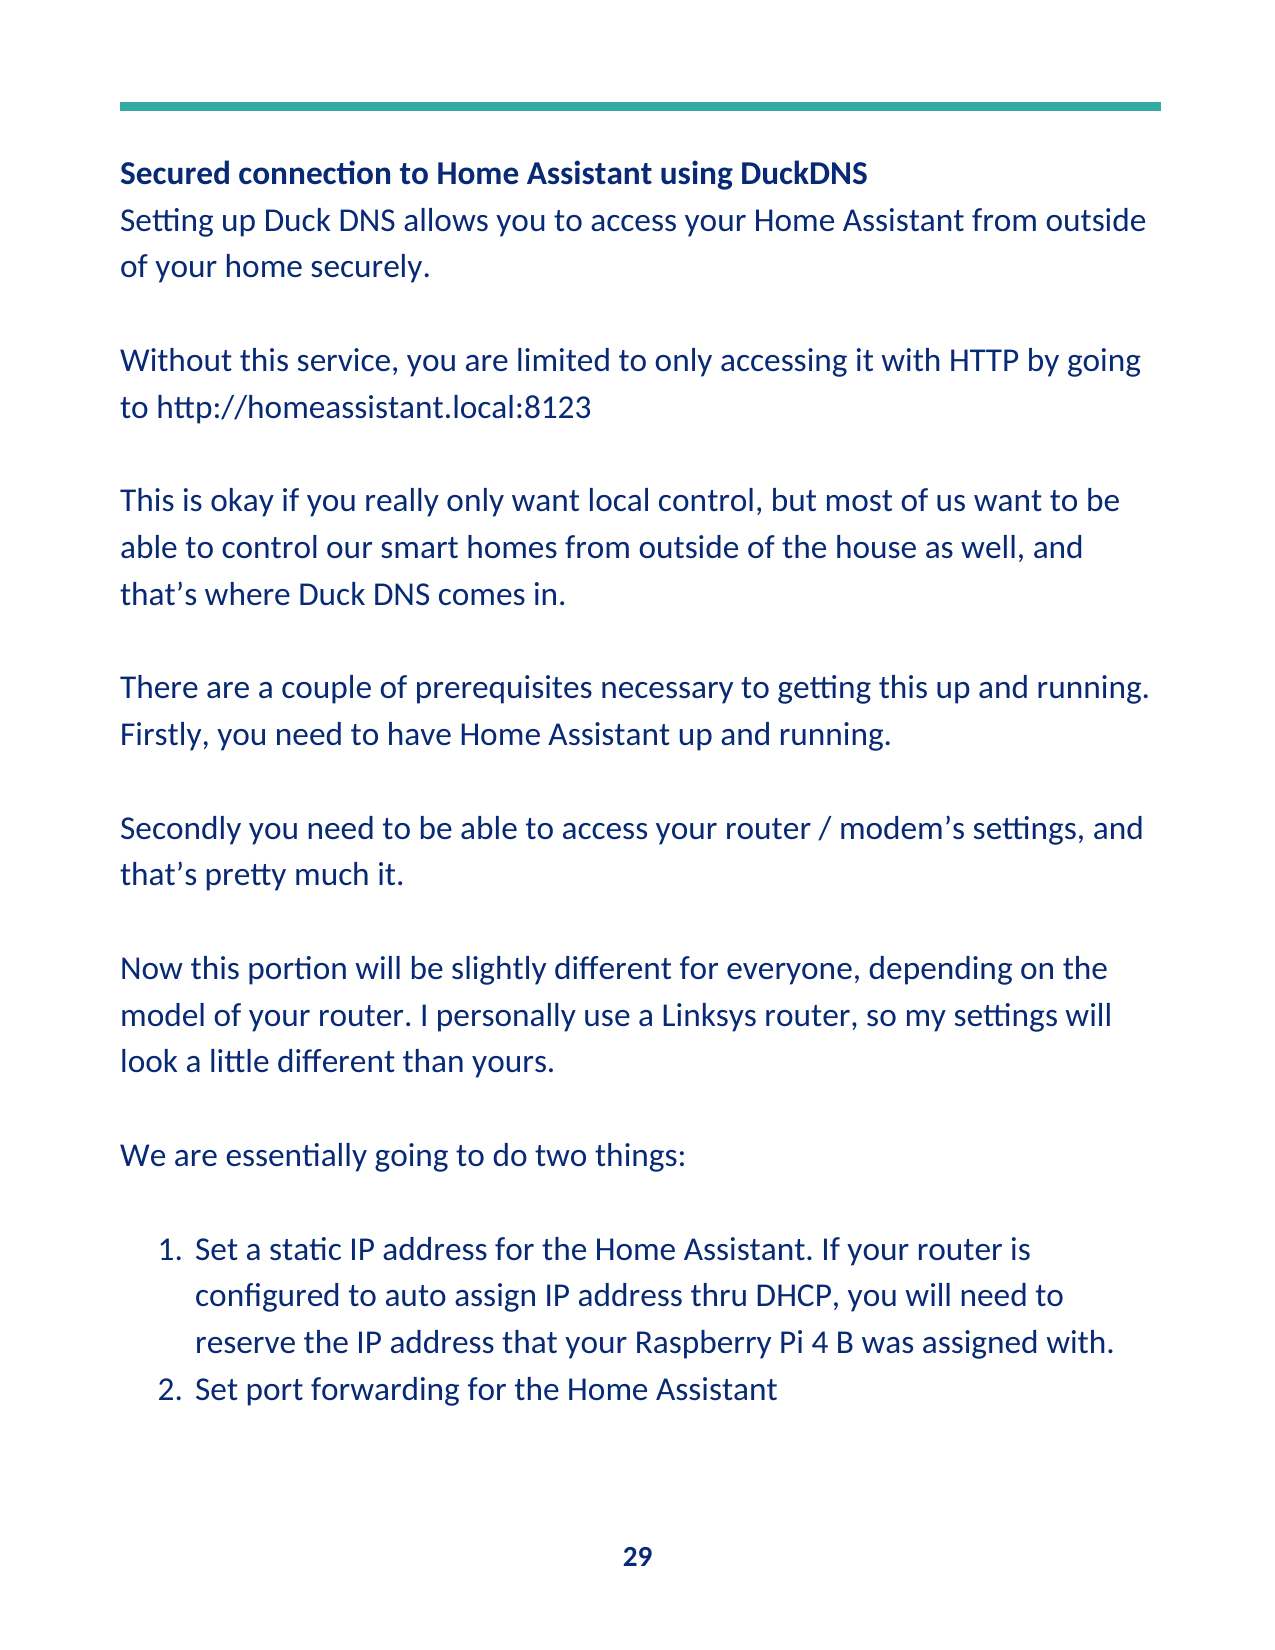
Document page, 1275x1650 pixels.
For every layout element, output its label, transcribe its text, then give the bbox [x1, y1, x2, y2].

subtitle Secured connection to Home Assistant using DuckDNS [120, 152, 1155, 193]
text Without this service, you are limited to only accessing it with HTTP by going to http://homeassistant.local:8123 [120, 339, 1155, 426]
list Set a static IP address for the Home Assistant. If your router is configured to auto assign IP address thru DHCP, you will need to reserve the IP address that your Raspberry Pi 4 B was assigned with. [157, 1228, 1155, 1362]
text There are a couple of prerequisites necessary to getting this up and running. Firstly, you need to have Home Assistant up and running. [120, 666, 1155, 754]
text This is okay if you really only want local control, but most of us want to be able to control our smart homes from outside of the house as well, and that’s where Duck DNS comes in. [120, 479, 1155, 613]
text Setting up Duck DNS allows you to access your Home Assistant from outside of your home securely. [120, 199, 1155, 286]
text Now this portion will be slightly different for everyone, depending on the model of your router. I personally use a Linksys router, so my settings will look a little different than yours. [120, 947, 1155, 1081]
text Secondly you need to be able to access your router / modem’s settings, and that’s pretty much it. [120, 807, 1155, 894]
list Set port forwarding for the Home Assistant [157, 1368, 1155, 1409]
text We are essentially going to do two things: [120, 1134, 1155, 1175]
